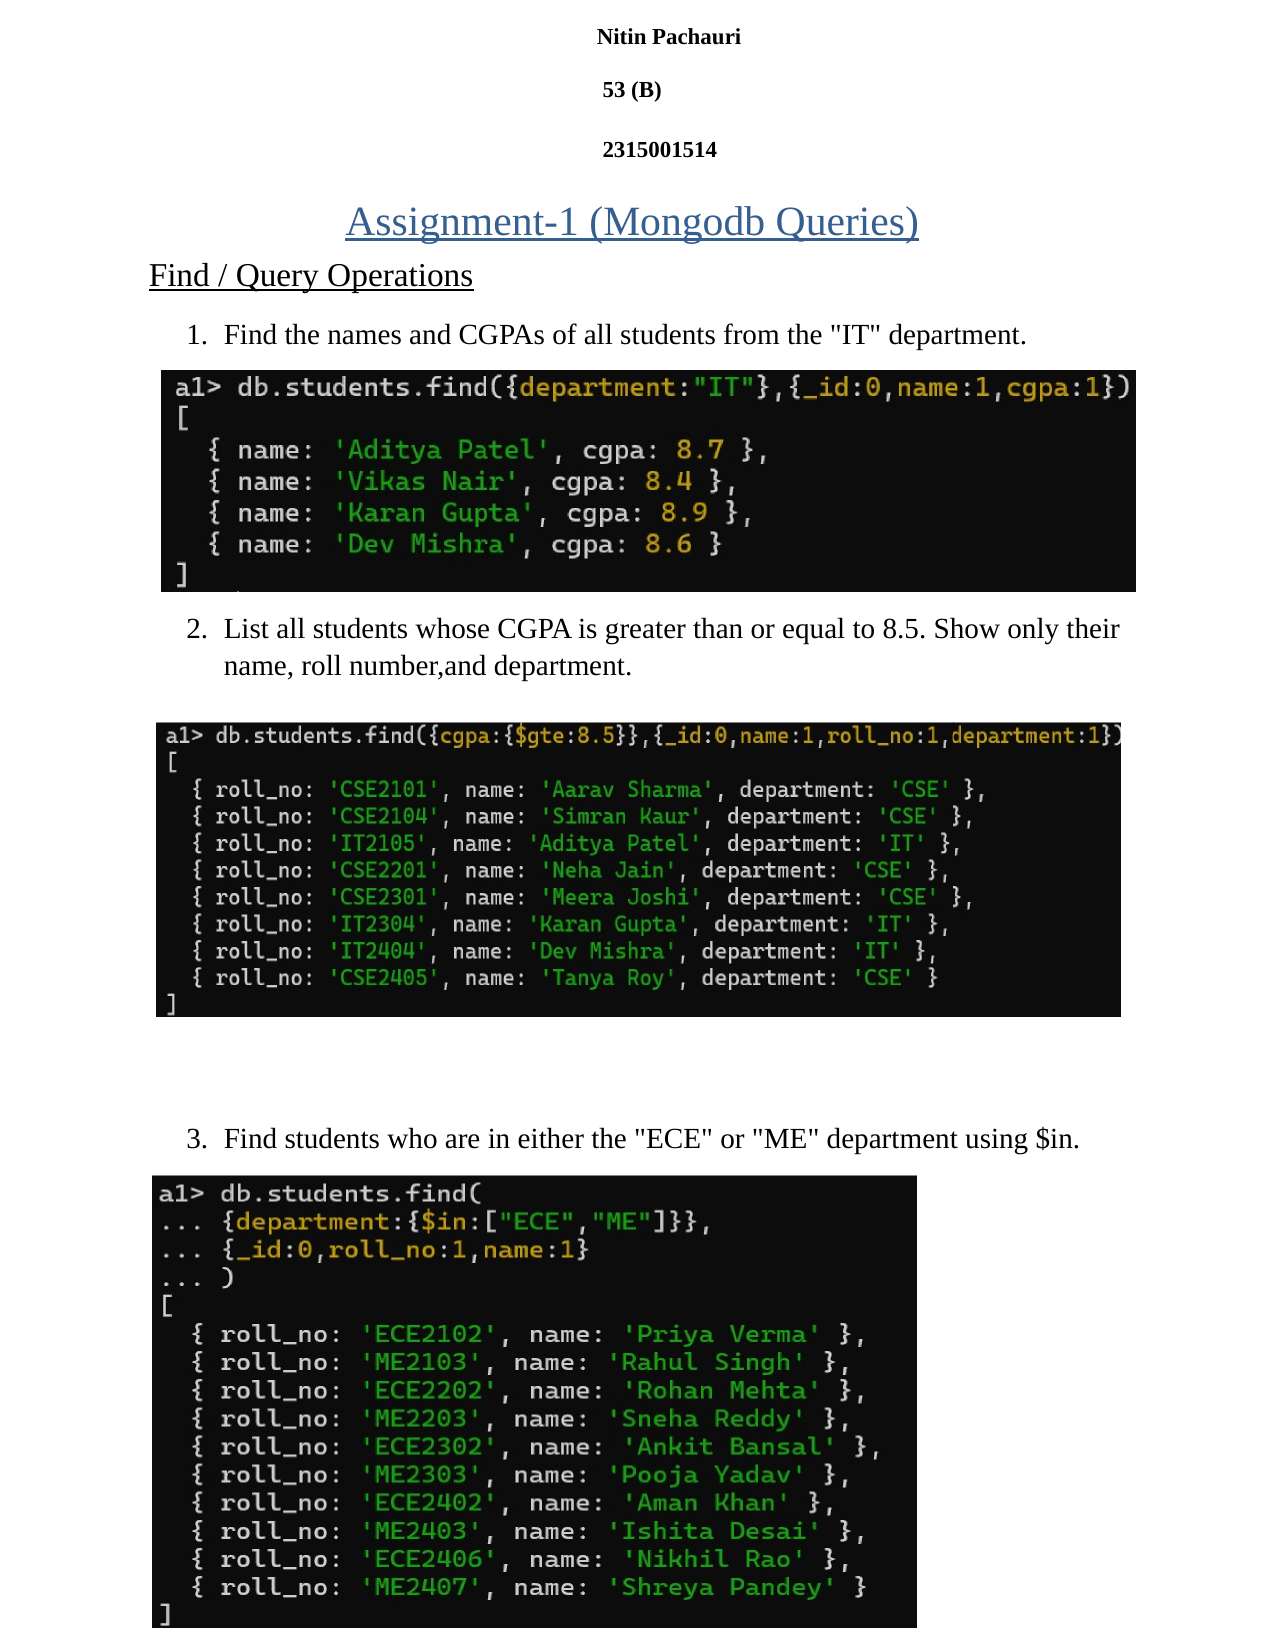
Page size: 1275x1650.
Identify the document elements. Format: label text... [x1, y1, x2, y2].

text Nitin Pachauri [145, 23, 1241, 50]
picture [151, 1175, 917, 1628]
picture [160, 369, 1136, 592]
text 53 (B) [145, 76, 1174, 102]
subtitle Find / Query Operations [148, 256, 1239, 294]
list Find the names and CGPAs of all students from the "IT" department. [186, 317, 1126, 350]
text Assignment-1 (Mongodb Queries) [145, 197, 1239, 245]
picture [155, 722, 1121, 1017]
text 2315001514 [145, 136, 1174, 163]
list List all students whose CGPA is greater than or equal to 8.5. Show only their name, roll number,and department. [186, 611, 1126, 682]
list Find students who are in either the "ECE" or "ME" department using $in. [186, 1121, 1126, 1155]
